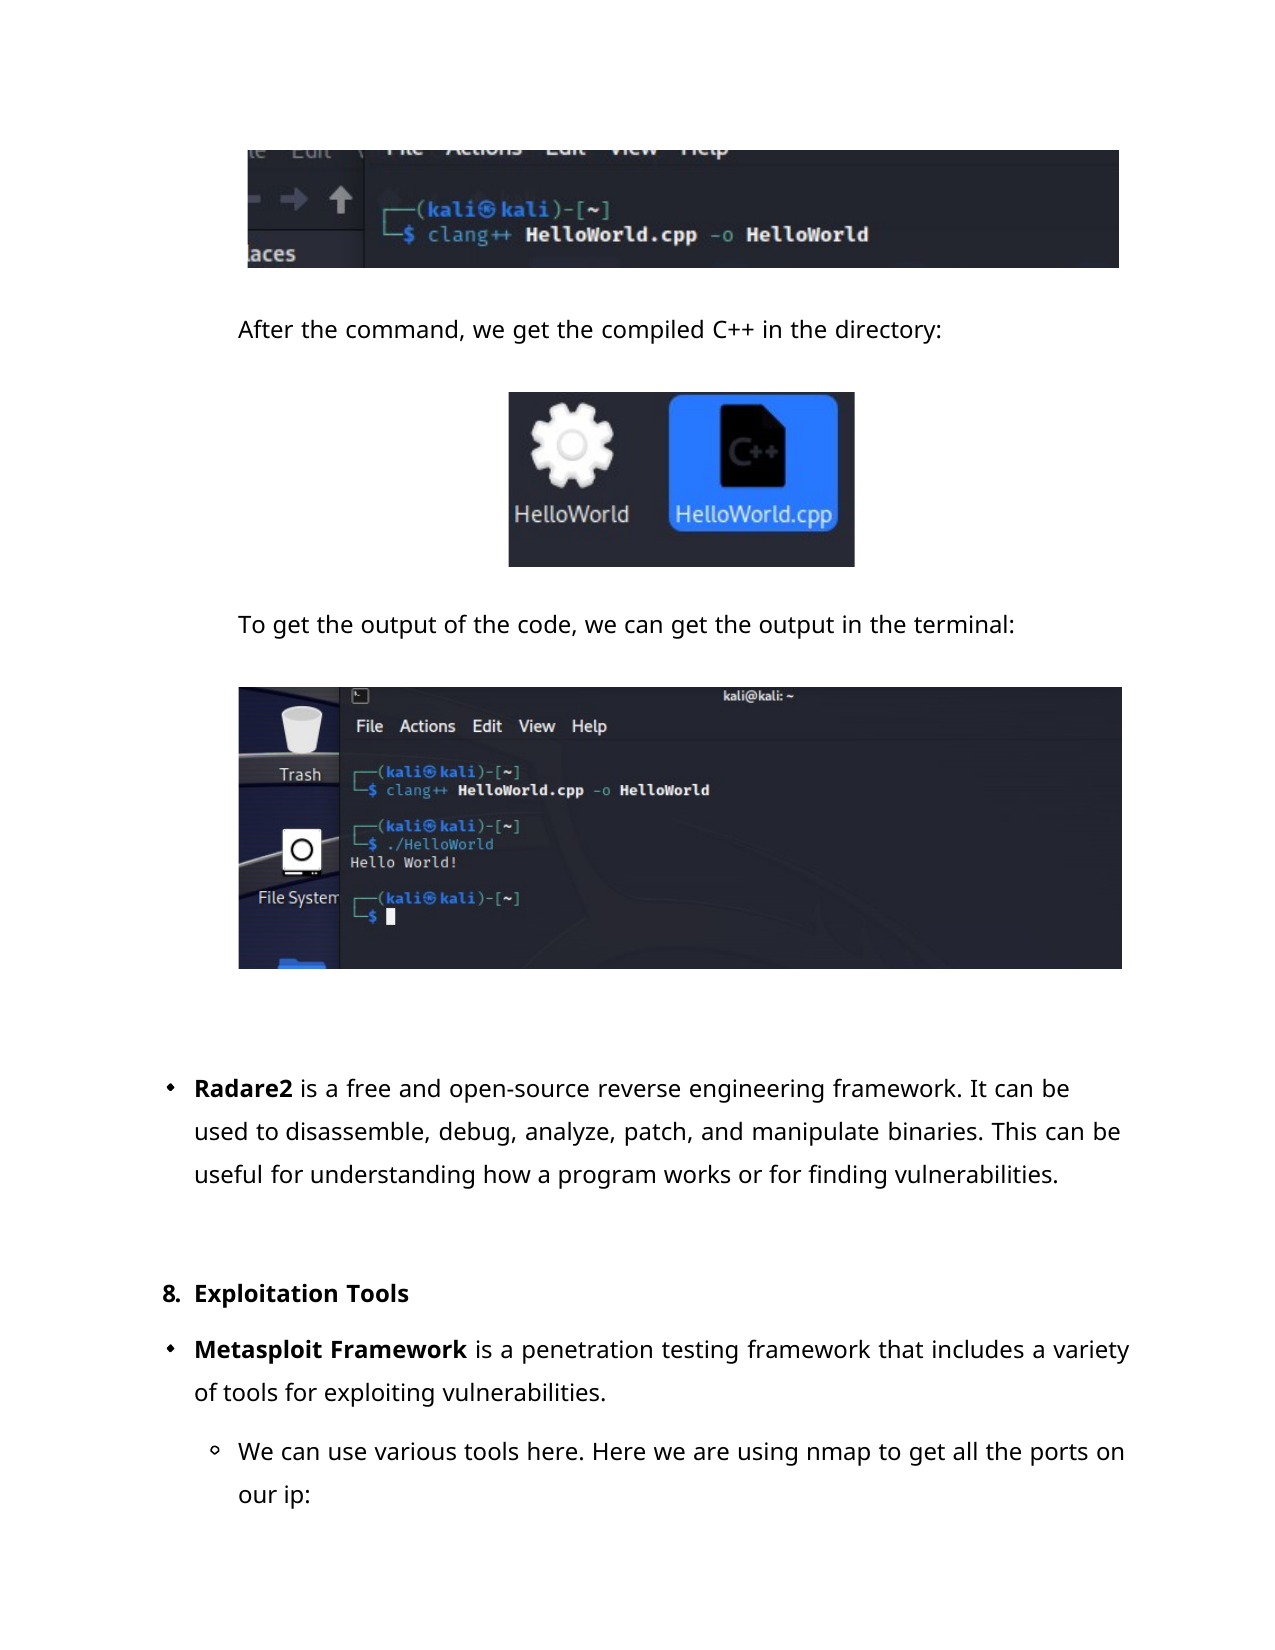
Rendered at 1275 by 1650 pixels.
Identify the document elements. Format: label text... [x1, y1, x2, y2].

text Radare2 is a free and open-source reverse engineering framework. It can be used to disassemble, debug, analyze, patch, and manipulate binaries. This can be useful for understanding how a program works or for finding vulnerabilities. [194, 1072, 1123, 1191]
subtitle Exploitation Tools [162, 1277, 1135, 1310]
text We can use various tools here. Here we are using nmap to get all the ports on our ip: [238, 1434, 1135, 1511]
picture [247, 150, 1119, 268]
text Metasploit Framework is a penetration testing framework that includes a variety of tools for exploiting vulnerabilities. [194, 1333, 1135, 1409]
picture [238, 687, 1122, 969]
picture [508, 392, 855, 567]
text After the command, we get the compiled C++ in the directory: [238, 313, 1135, 345]
text To get the output of the code, we can get the output in the terminal: [238, 608, 1135, 641]
